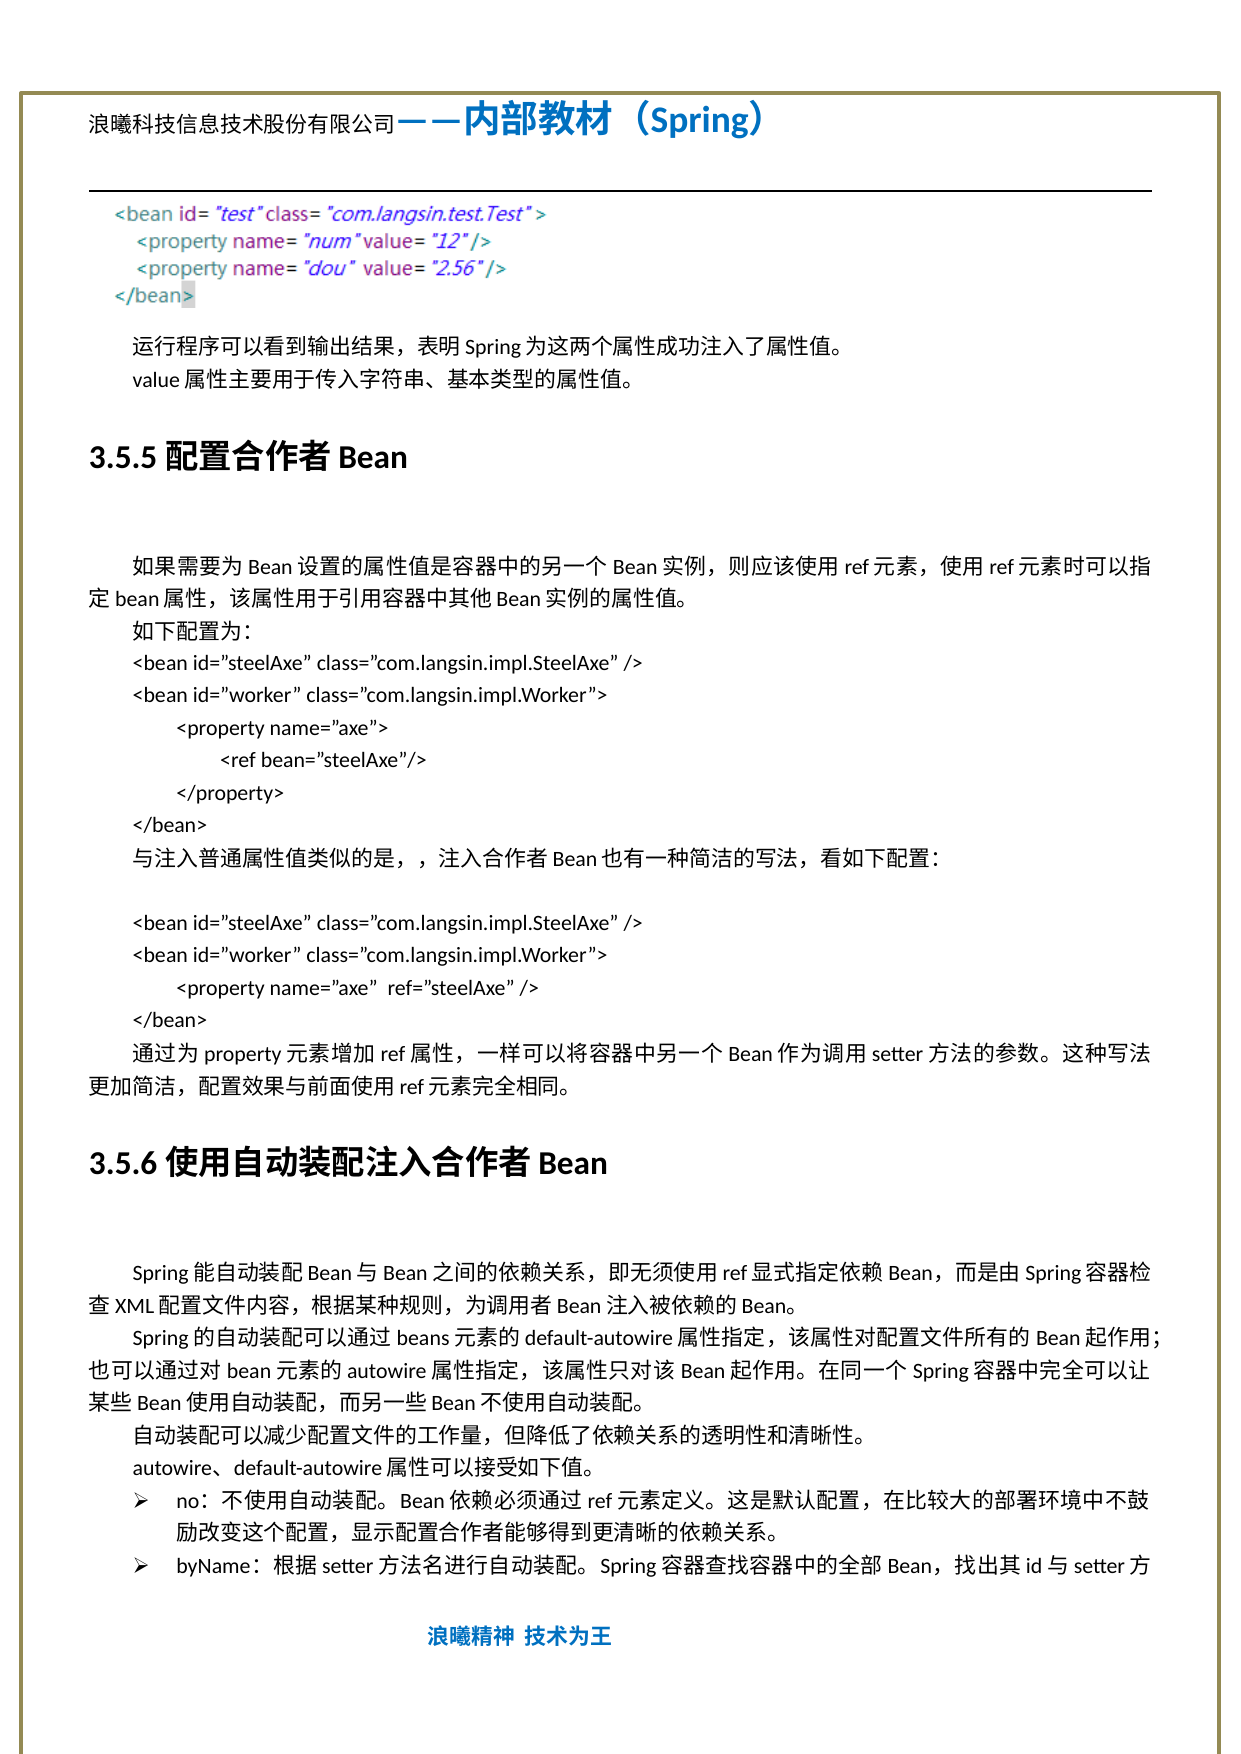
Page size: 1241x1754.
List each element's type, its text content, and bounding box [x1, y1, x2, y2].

text Spring能自动装配Bean与Bean之间的依赖关系，即无须使用ref显式指定依赖Bean，而是由Spring容器检查XML配置文件内容，根据某种规则，为调用者Bean注入被依赖的Bean。 [89, 1255, 1152, 1320]
text <bean id=”steelAxe” class=”com.langsin.impl.SteelAxe” /> [89, 906, 1152, 938]
text 如下配置为： [89, 613, 1152, 646]
text Spring的自动装配可以通过beans元素的default-autowire属性指定，该属性对配置文件所有的Bean起作用；也可以通过对bean元素的autowire属性指定，该属性只对该Bean起作用。在同一个Spring容器中完全可以让某些Bean使用自动装配，而另一些Bean不使用自动装配。 [89, 1320, 1152, 1417]
text autowire、default-autowire属性可以接受如下值。 [89, 1450, 1152, 1482]
text </bean> [89, 1003, 1152, 1036]
text </bean> [89, 808, 1152, 841]
text <property name=”axe” ref=”steelAxe” /> [89, 971, 1152, 1003]
text <property name=”axe”> [89, 711, 1152, 743]
text 与注入普通属性值类似的是，，注入合作者Bean也有一种简洁的写法，看如下配置： [89, 841, 1152, 873]
text 自动装配可以减少配置文件的工作量，但降低了依赖关系的透明性和清晰性。 [89, 1417, 1152, 1450]
text <bean id=”worker” class=”com.langsin.impl.Worker”> [89, 938, 1152, 971]
picture [88, 198, 632, 308]
subtitle 3.5.6 使用自动装配注入合作者Bean [89, 1128, 1152, 1193]
text <ref bean=”steelAxe”/> [89, 743, 1152, 776]
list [132, 1547, 1152, 1580]
text <bean id=”steelAxe” class=”com.langsin.impl.SteelAxe” /> [89, 646, 1152, 678]
text </property> [89, 776, 1152, 808]
text 如果需要为Bean设置的属性值是容器中的另一个Bean实例，则应该使用ref元素，使用ref元素时可以指定bean属性，该属性用于引用容器中其他Bean实例的属性值。 [89, 548, 1152, 613]
subtitle 3.5.5 配置合作者Bean [89, 421, 1152, 486]
list no：不使用自动装配。Bean依赖必须通过ref元素定义。这是默认配置，在比较大的部署环境中不鼓励改变这个配置，显示配置合作者能够得到更清晰的依赖关系。 [132, 1482, 1152, 1547]
text 通过为property元素增加ref属性，一样可以将容器中另一个Bean作为调用setter方法的参数。这种写法更加简洁，配置效果与前面使用ref元素完全相同。 [89, 1036, 1152, 1101]
text <bean id=”worker” class=”com.langsin.impl.Worker”> [89, 678, 1152, 711]
text value属性主要用于传入字符串、基本类型的属性值。 [89, 361, 1152, 394]
text 运行程序可以看到输出结果，表明Spring为这两个属性成功注入了属性值。 [89, 329, 1152, 361]
